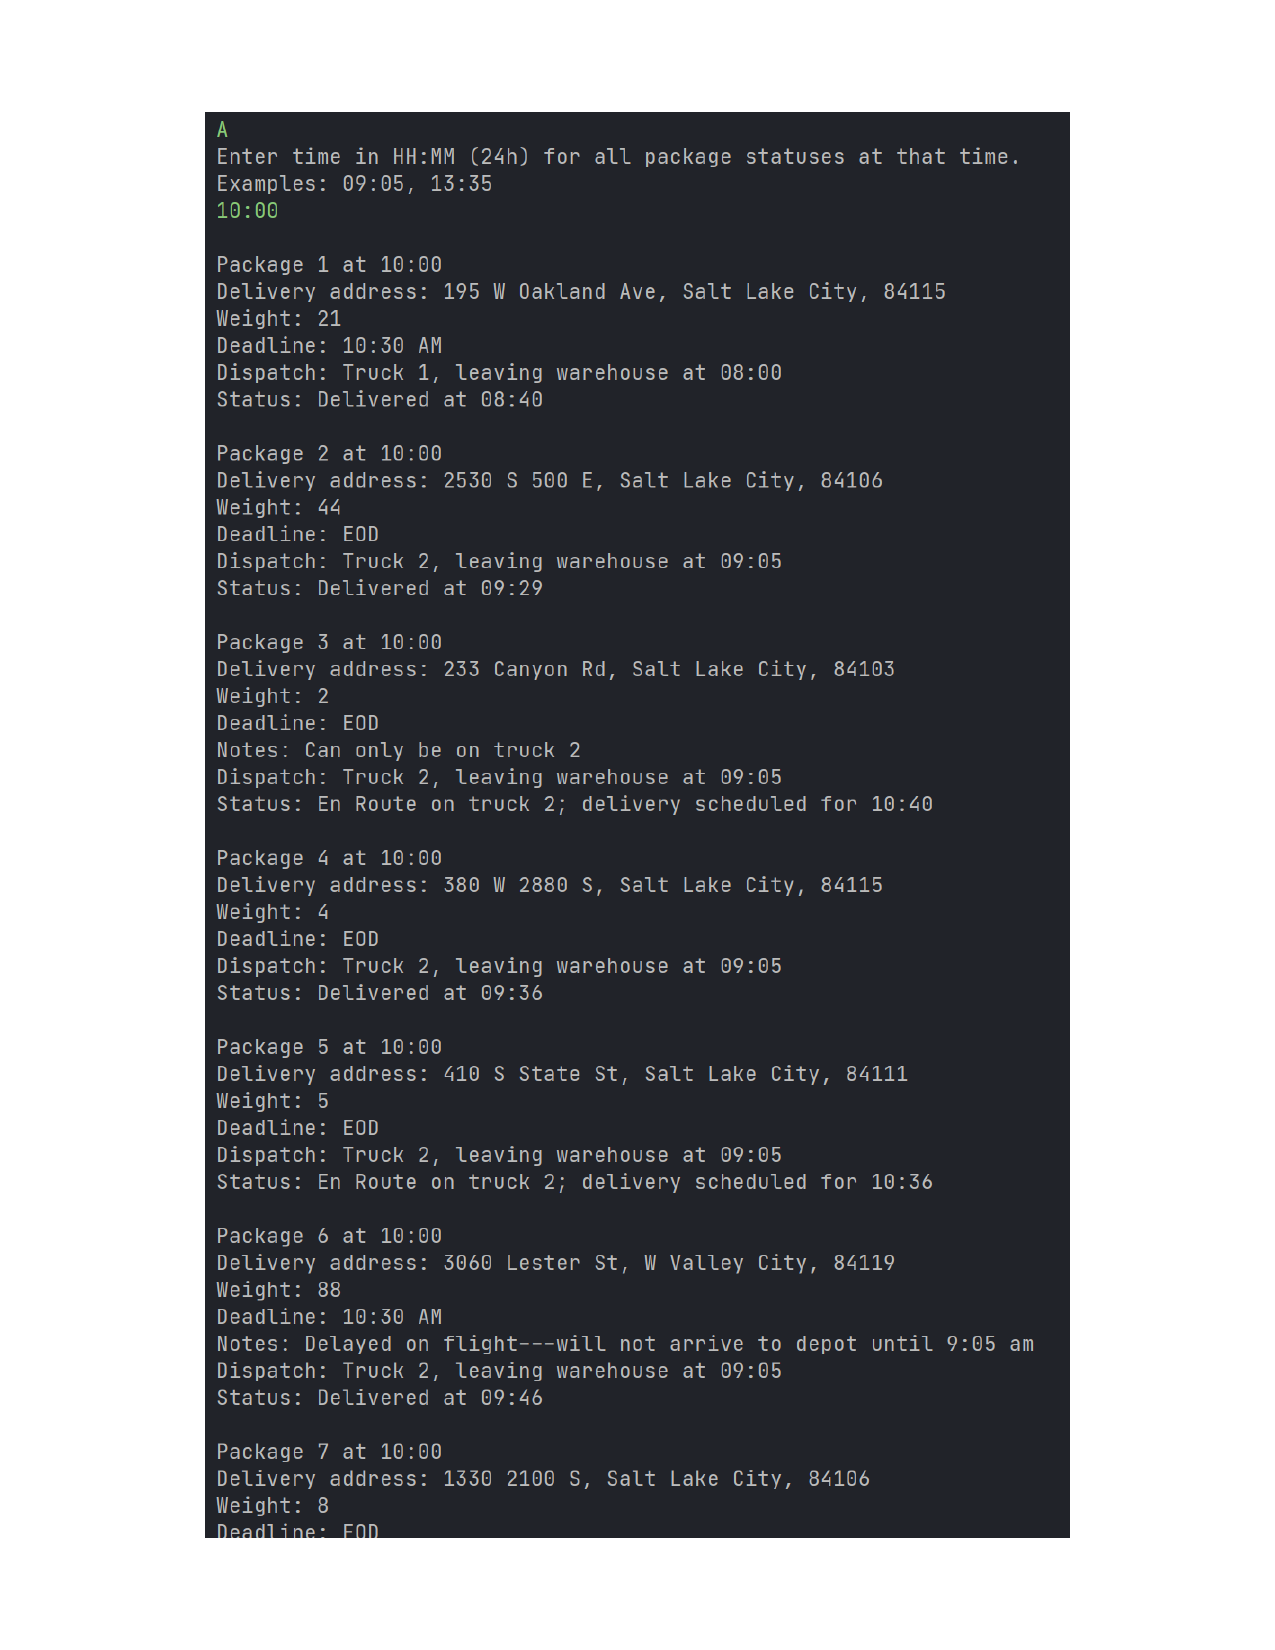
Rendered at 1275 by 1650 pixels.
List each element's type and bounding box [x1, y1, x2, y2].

picture [205, 112, 1070, 1538]
